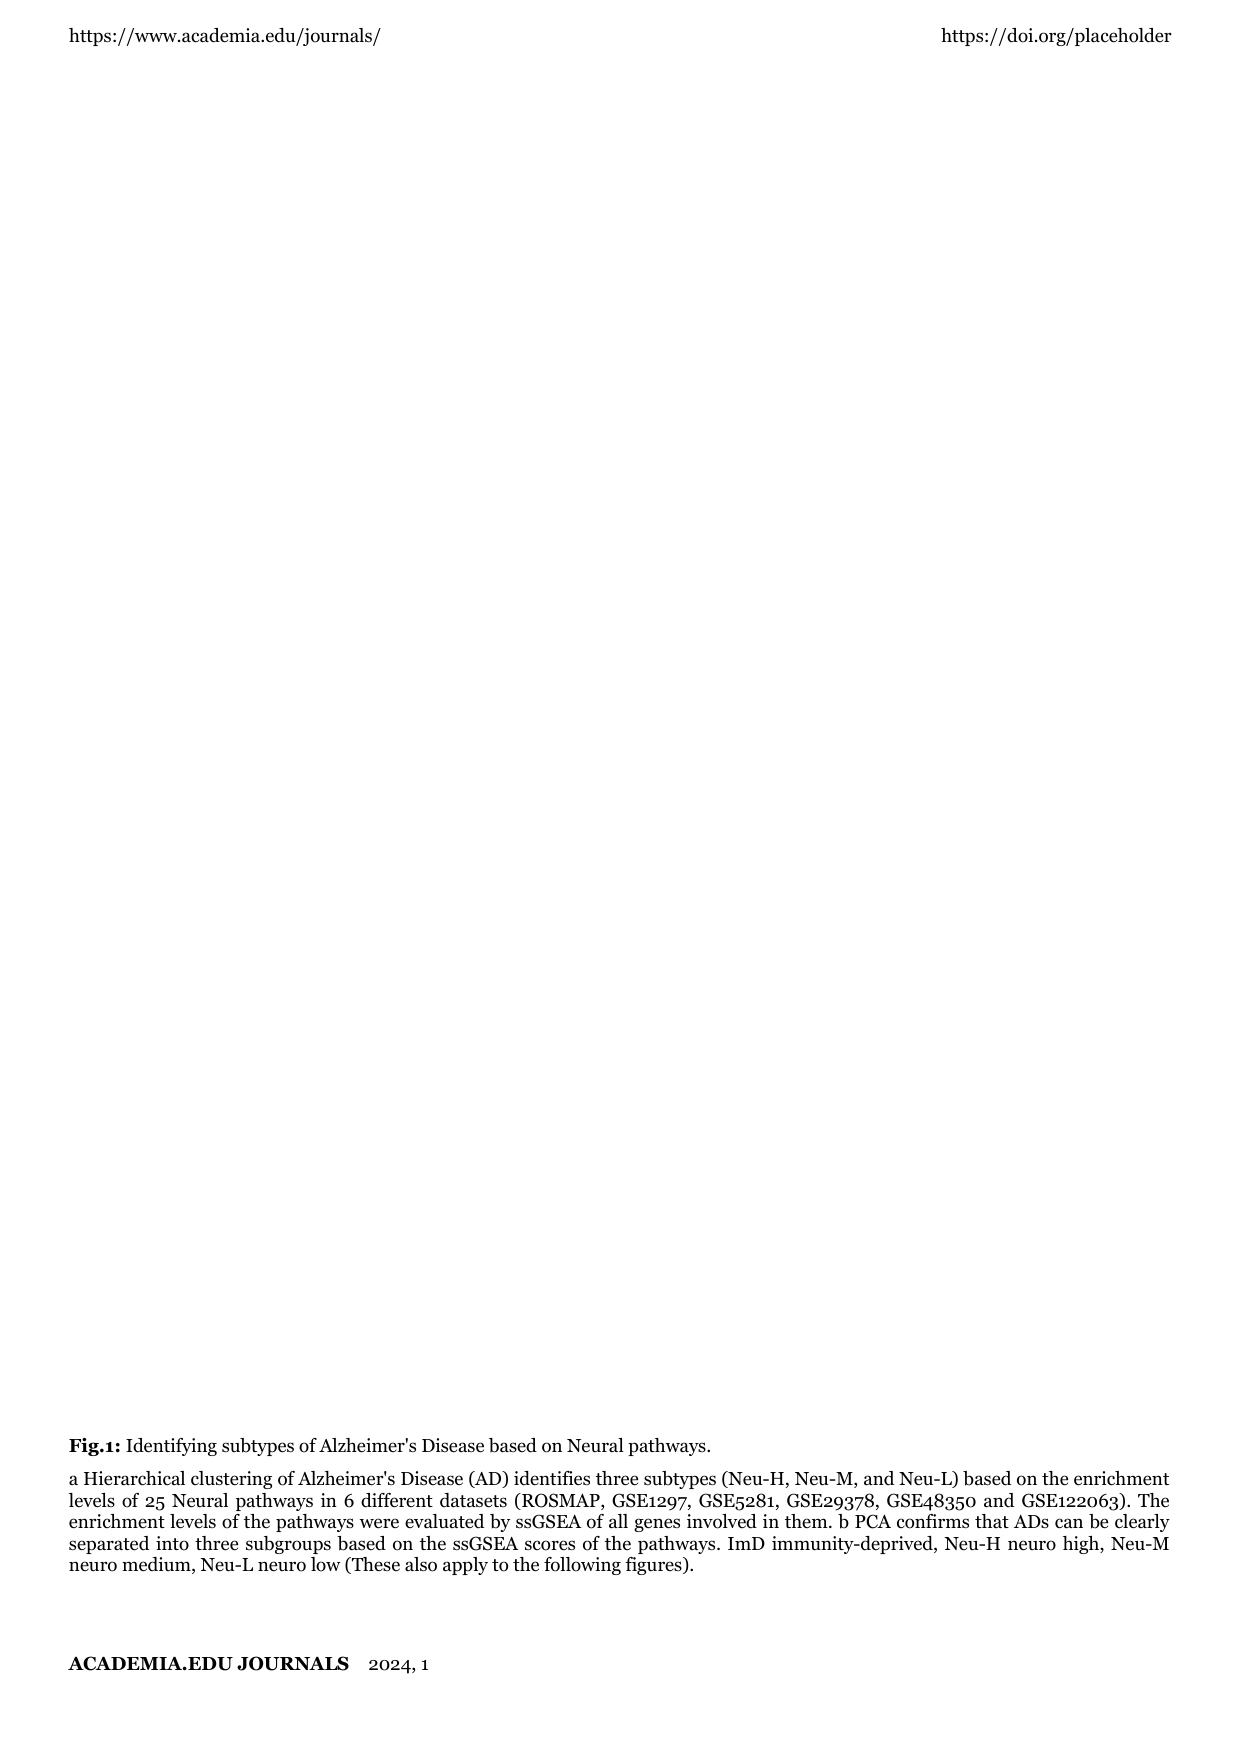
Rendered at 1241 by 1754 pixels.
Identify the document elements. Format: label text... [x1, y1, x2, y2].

text a Hierarchical clustering of Alzheimer's Disease (AD) identifies three subtypes (Neu-H, Neu-M, and Neu-L) based on the enrichment levels of 25 Neural pathways in 6 different datasets (ROSMAP, GSE1297, GSE5281, GSE29378, GSE48350 and GSE122063). The enrichment levels of the pathways were evaluated by ssGSEA of all genes involved in them. b PCA confirms that ADs can be clearly separated into three subgroups based on the ssGSEA scores of the pathways. ImD immunity-deprived, Neu-H neuro high, Neu-M neuro medium, Neu-L neuro low (These also apply to the following figures). [69, 1469, 1171, 1575]
text Fig.1: Identifying subtypes of Alzheimer's Disease based on Neural pathways. [69, 1435, 1171, 1456]
